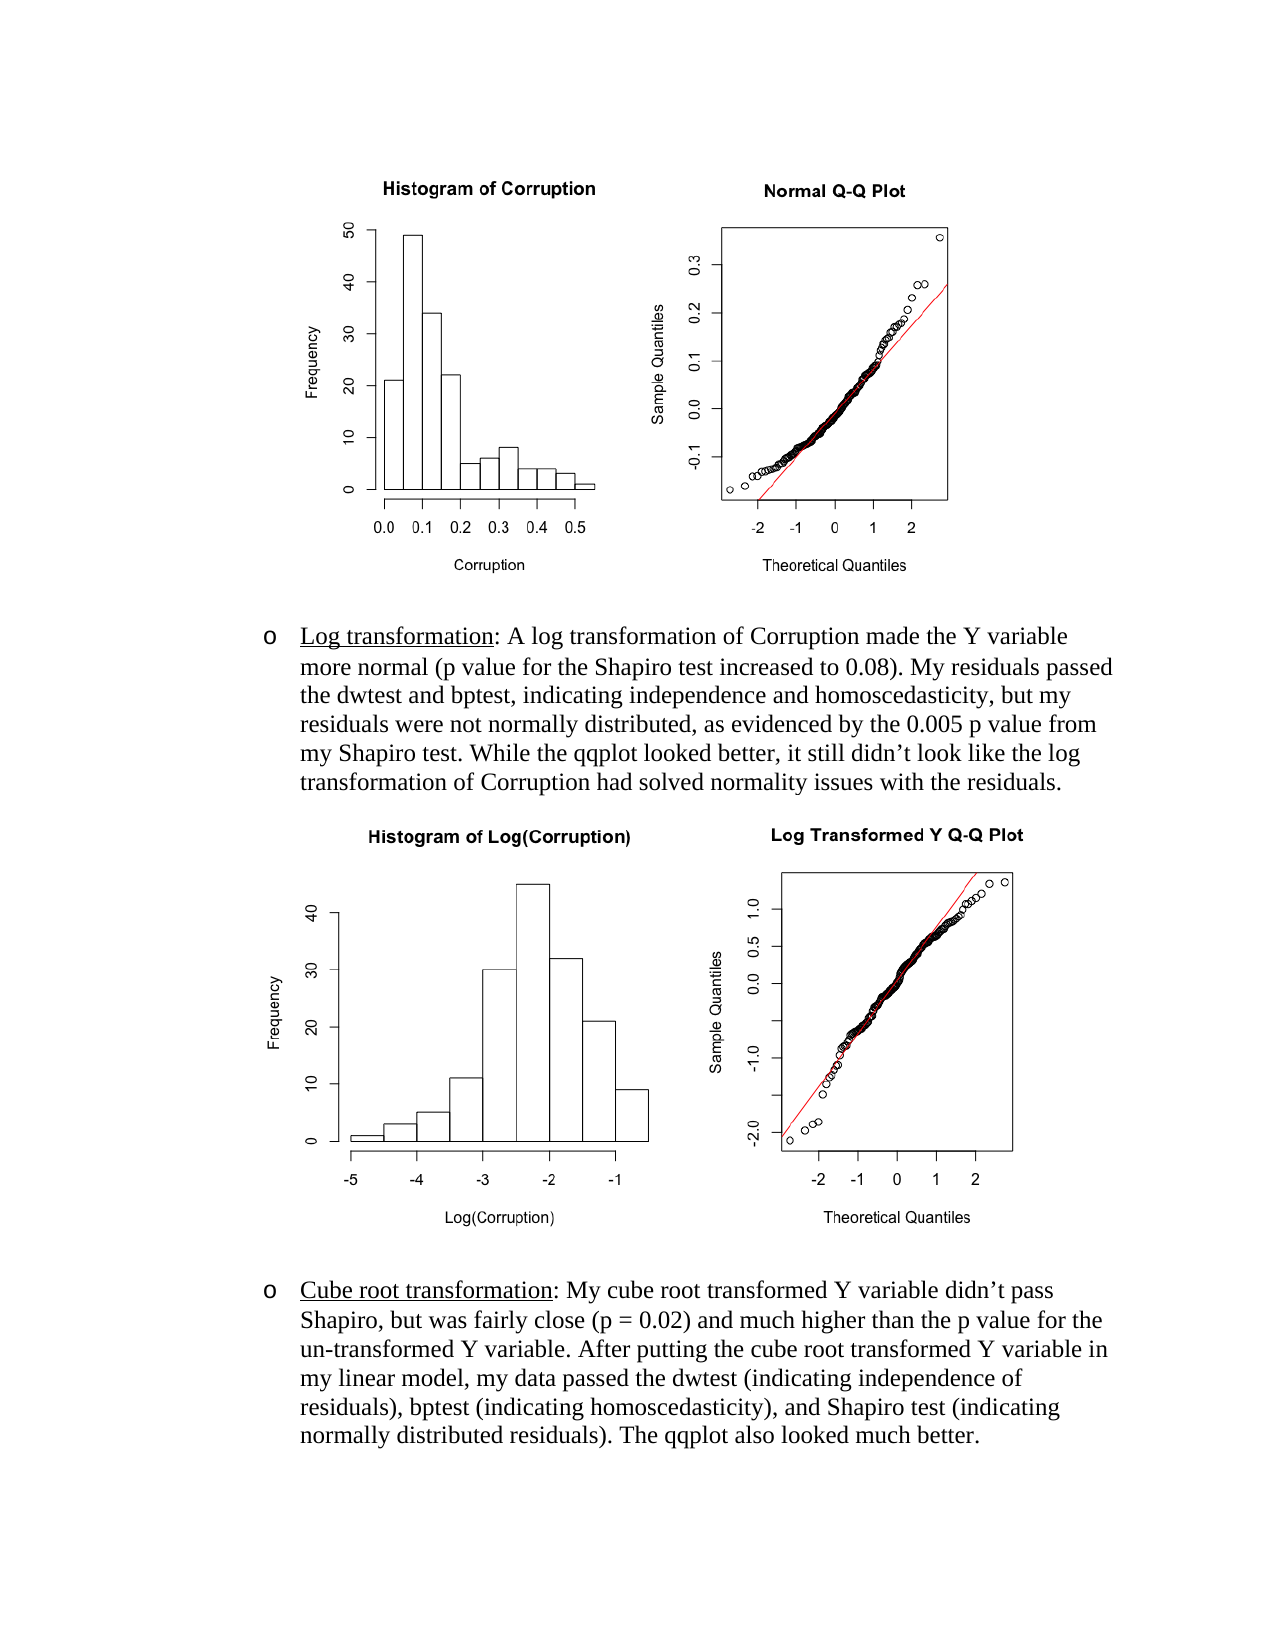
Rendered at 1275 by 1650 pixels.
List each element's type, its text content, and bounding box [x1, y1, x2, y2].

picture [647, 152, 986, 593]
picture [704, 795, 1052, 1246]
picture [300, 150, 641, 593]
list Cube root transformation: My cube root transformed Y variable didn’t pass Shapiro, but was fairly close (p = 0.02) and much higher than the p value for the un-transformed Y variable. After putting the cube root transformed Y variable in my linear model, my data passed the dwtest (indicating independence of residuals), bptest (indicating homoscedasticity), and Shapiro test (indicating normally distributed residuals). The qqplot also looked much better. [262, 1275, 1125, 1449]
picture [262, 797, 698, 1246]
list Log transformation: A log transformation of Corruption made the Y variable more normal (p value for the Shapiro test increased to 0.08). My residuals passed the dwtest and bptest, indicating independence and homoscedasticity, but my residuals were not normally distributed, as evidenced by the 0.005 p value from my Shapiro test. While the qqplot looked better, it still didn’t look like the log transformation of Corruption had solved normality issues with the residuals. [262, 621, 1125, 796]
